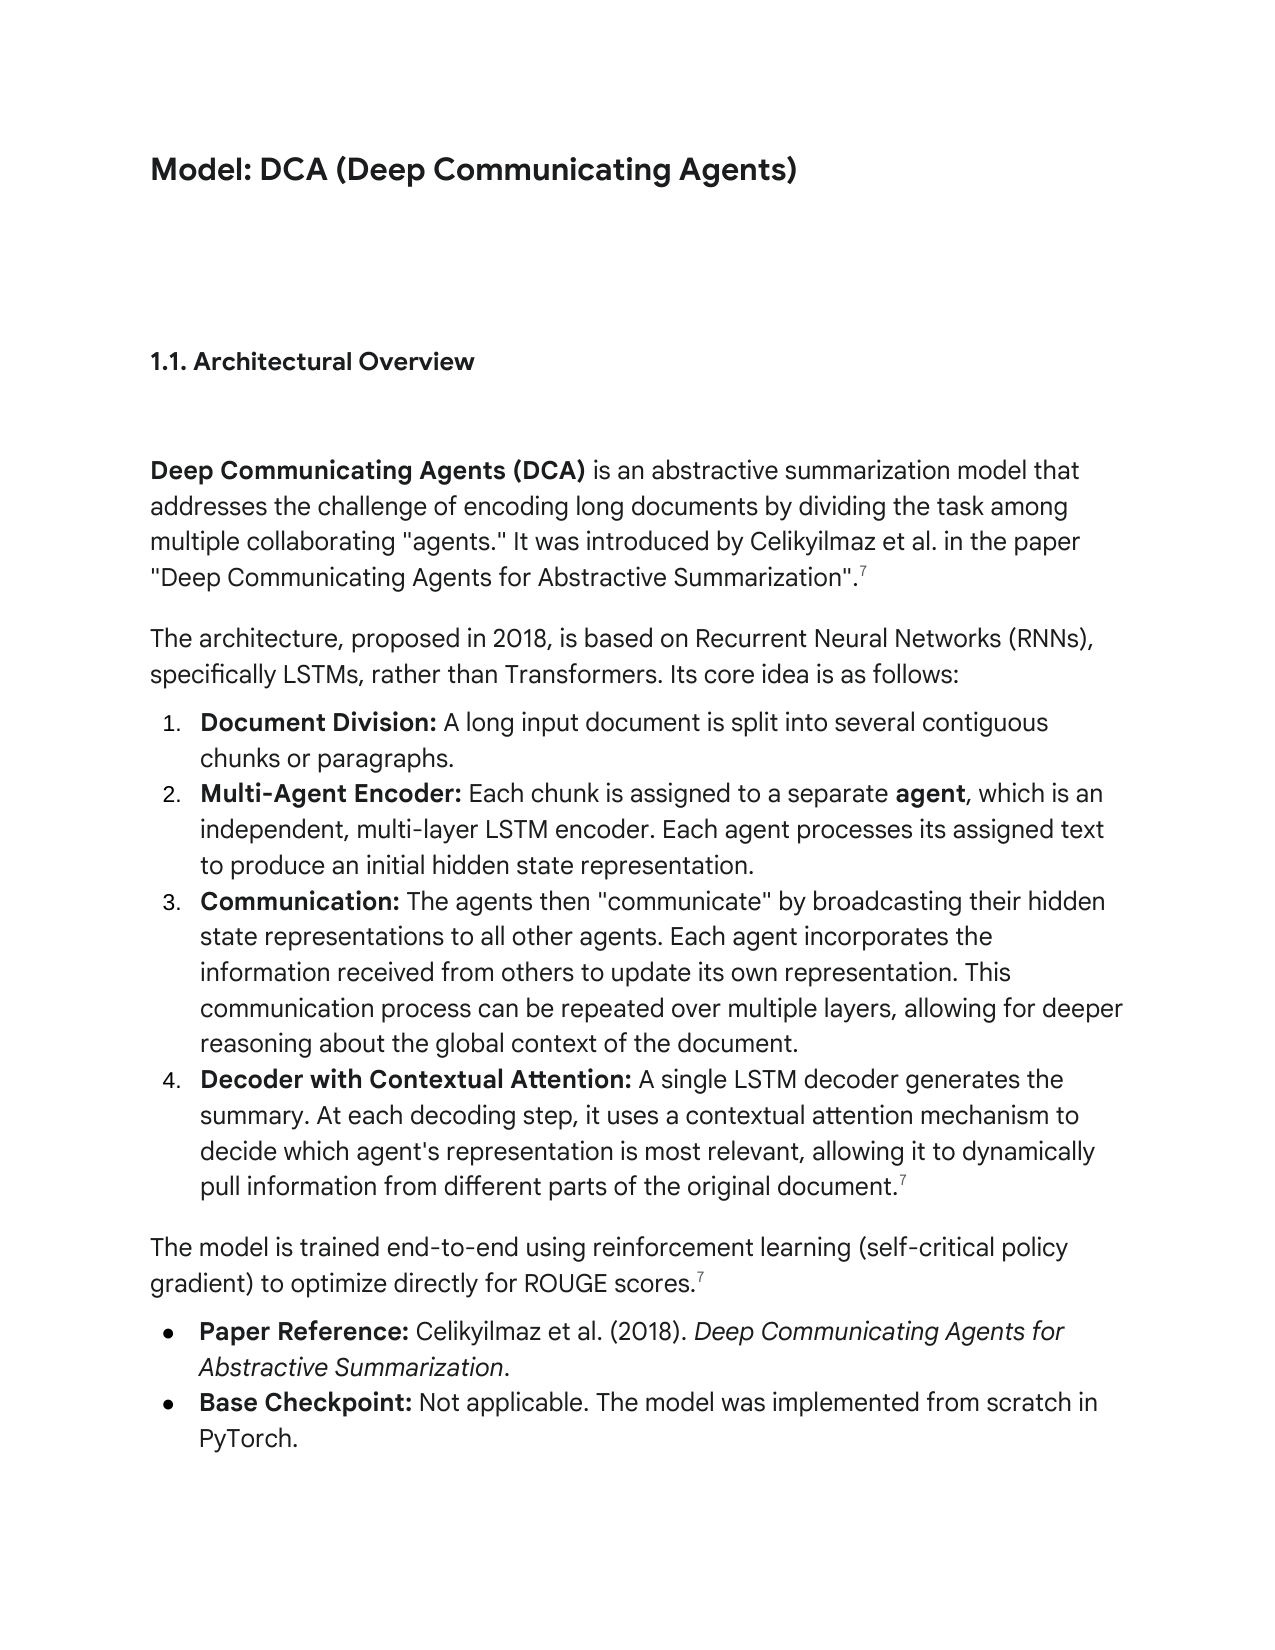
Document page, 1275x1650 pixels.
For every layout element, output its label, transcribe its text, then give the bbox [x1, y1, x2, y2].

text Deep Communicating Agents (DCA) is an abstractive summarization model that addresses the challenge of encoding long documents by dividing the task among multiple collaborating "agents." It was introduced by Celikyilmaz et al. in the paper "Deep Communicating Agents for Abstractive Summarization".7 [150, 455, 1125, 594]
list Multi-Agent Encoder: Each chunk is assigned to a separate agent, which is an independent, multi-layer LSTM encoder. Each agent processes its assigned text to produce an initial hidden state representation. [162, 778, 1125, 881]
list Communication: The agents then "communicate" by broadcasting their hidden state representations to all other agents. Each agent incorporates the information received from others to update its own representation. This communication process can be repeated over multiple layers, allowing for deeper reasoning about the global context of the document. [162, 886, 1125, 1060]
subtitle Model: DCA (Deep Communicating Agents) [150, 150, 1125, 189]
text The architecture, proposed in 2018, is based on Recurrent Neural Networks (RNNs), specifically LSTMs, rather than Transformers. Its core idea is as follows: [150, 623, 1125, 690]
subtitle 1.1. Architectural Overview [150, 346, 1125, 378]
list Document Division: A long input document is split into several contiguous chunks or paragraphs. [162, 707, 1125, 774]
list Base Checkpoint: Not applicable. The model was implemented from scratch in PyTorch. [161, 1388, 1125, 1455]
list Paper Reference: Celikyilmaz et al. (2018). Deep Communicating Agents for Abstractive Summarization. [161, 1316, 1125, 1383]
text The model is trained end-to-end using reinforcement learning (self-critical policy gradient) to optimize directly for ROUGE scores.7 [150, 1232, 1125, 1299]
list Decoder with Contextual Attention: A single LSTM decoder generates the summary. At each decoding step, it uses a contextual attention mechanism to decide which agent's representation is most relevant, allowing it to dynamically pull information from different parts of the original document.7 [162, 1064, 1125, 1203]
